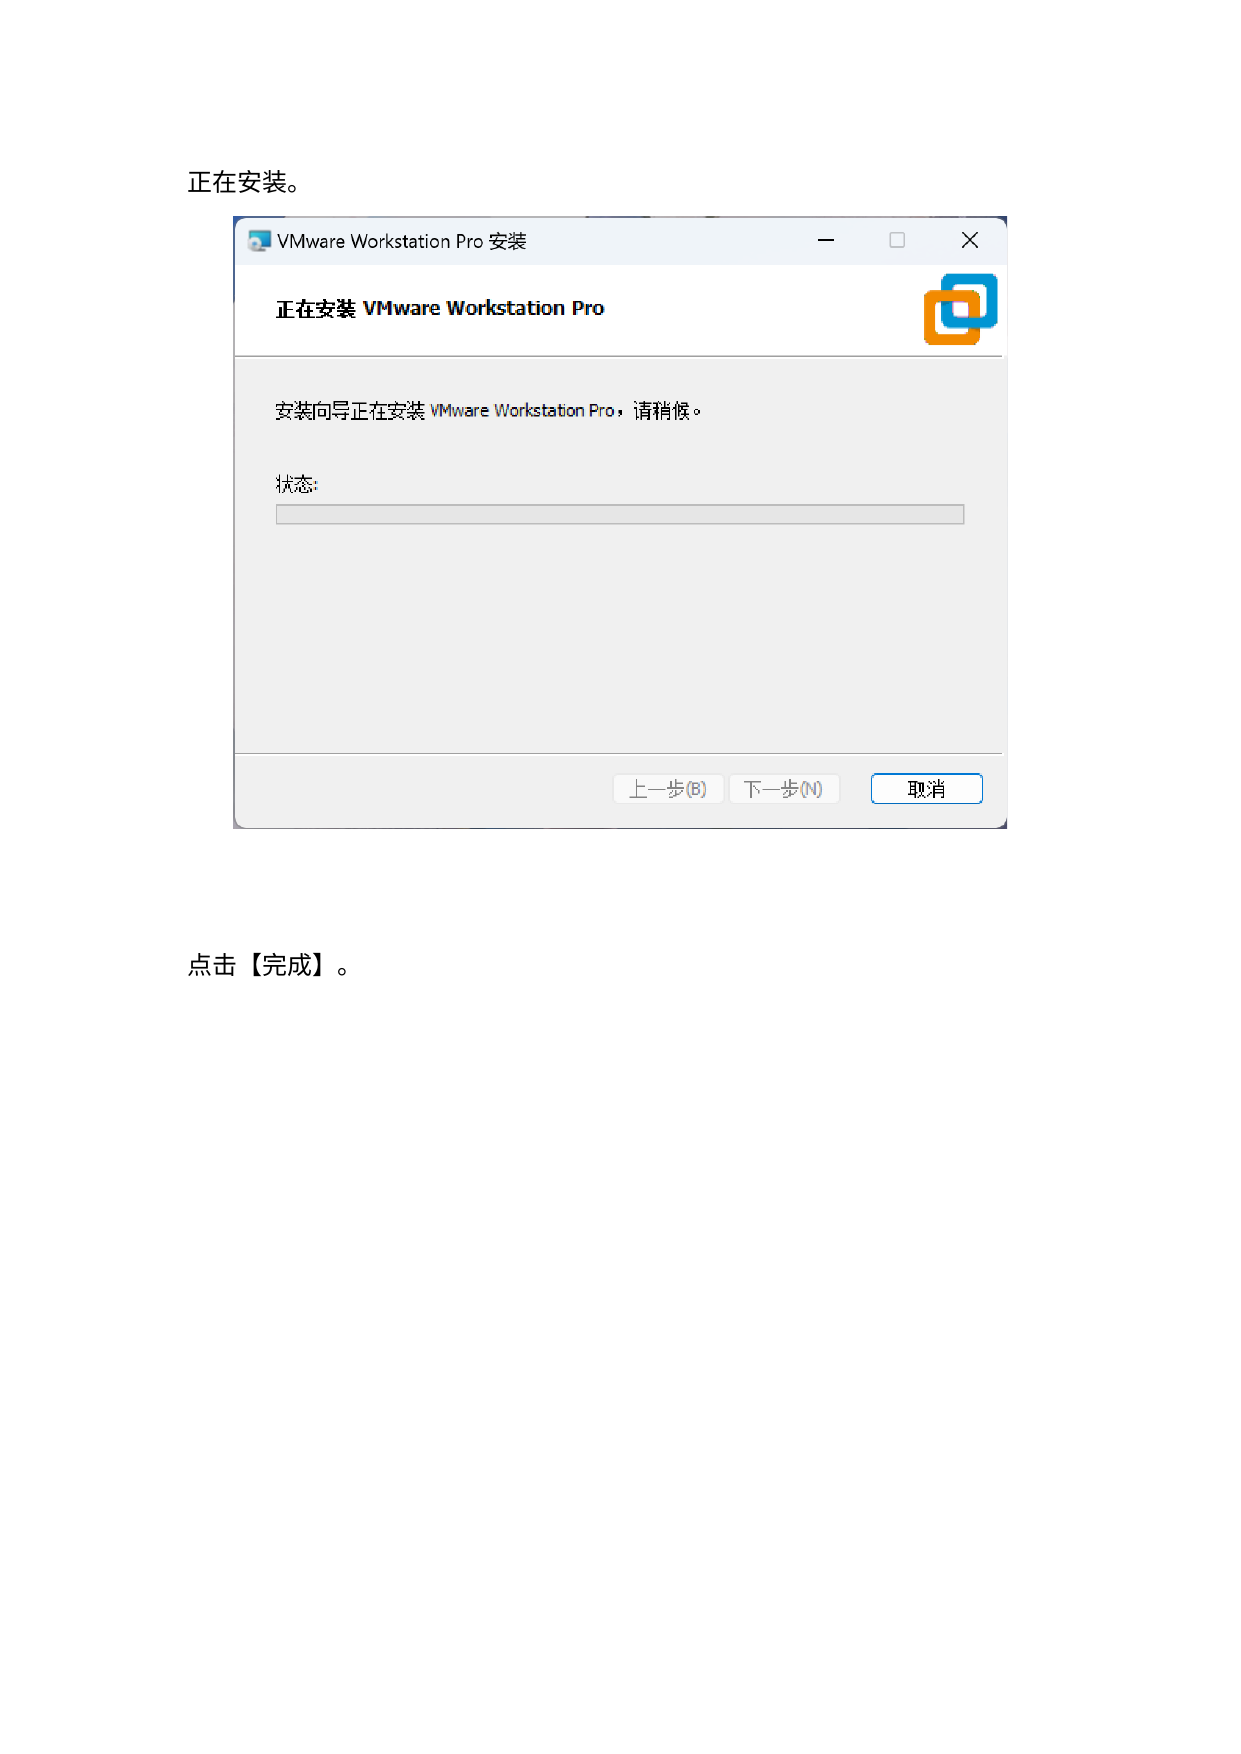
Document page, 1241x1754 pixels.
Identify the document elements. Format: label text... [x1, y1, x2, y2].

text 点击【完成】。 [187, 946, 1053, 982]
text 正在安装。 [187, 162, 1053, 198]
picture [233, 216, 1008, 829]
